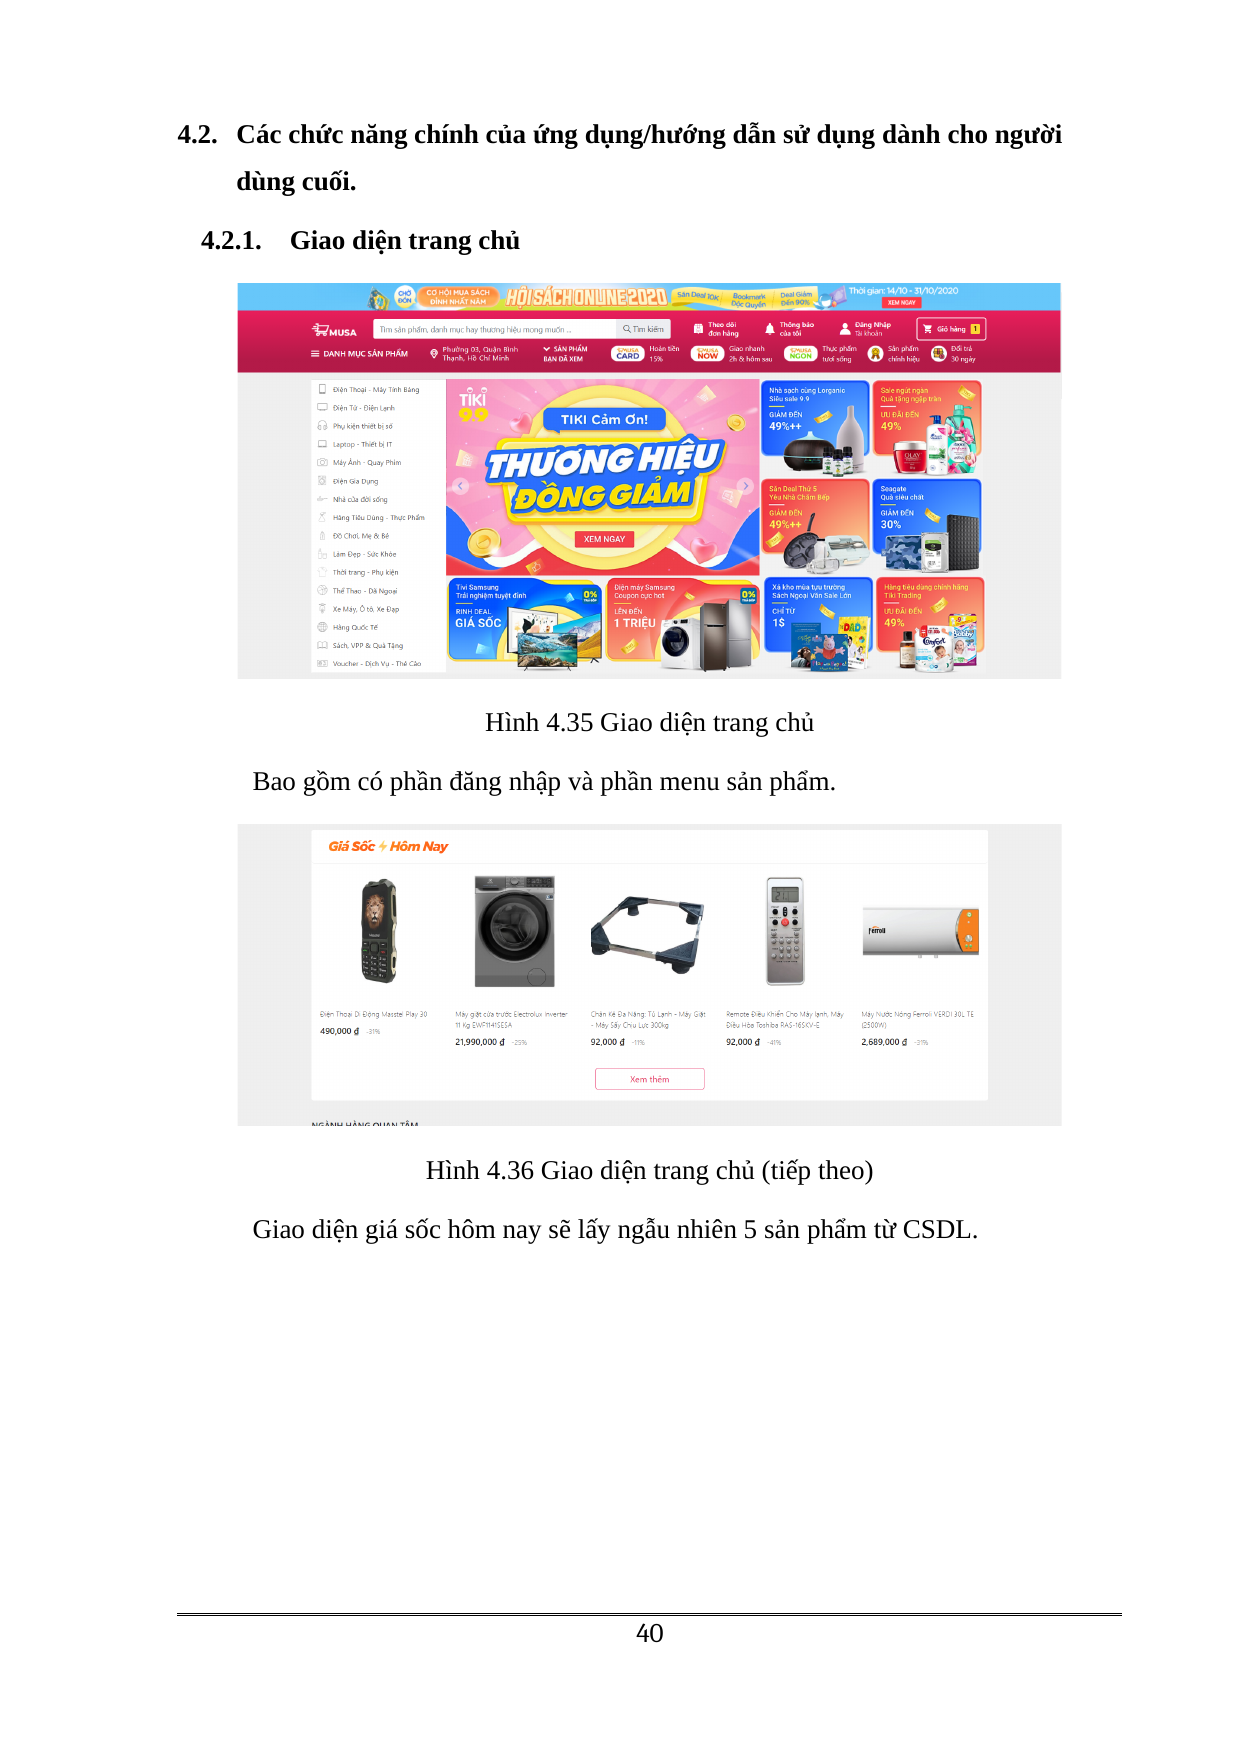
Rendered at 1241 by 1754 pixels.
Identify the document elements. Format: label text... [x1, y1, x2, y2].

text Giao diện giá sốc hôm nay sẽ lấy ngẫu nhiên 5 sản phẩm từ CSDL. [177, 1213, 1122, 1244]
picture [237, 283, 1062, 679]
subtitle Các chức năng chính của ứng dụng/hướng dẫn sử dụng dành cho người dùng cuối. [177, 118, 1122, 196]
picture [237, 824, 1062, 1126]
text Bao gồm có phần đăng nhập và phần menu sản phẩm. [177, 766, 1122, 797]
subtitle Giao diện trang chủ [201, 224, 1122, 255]
